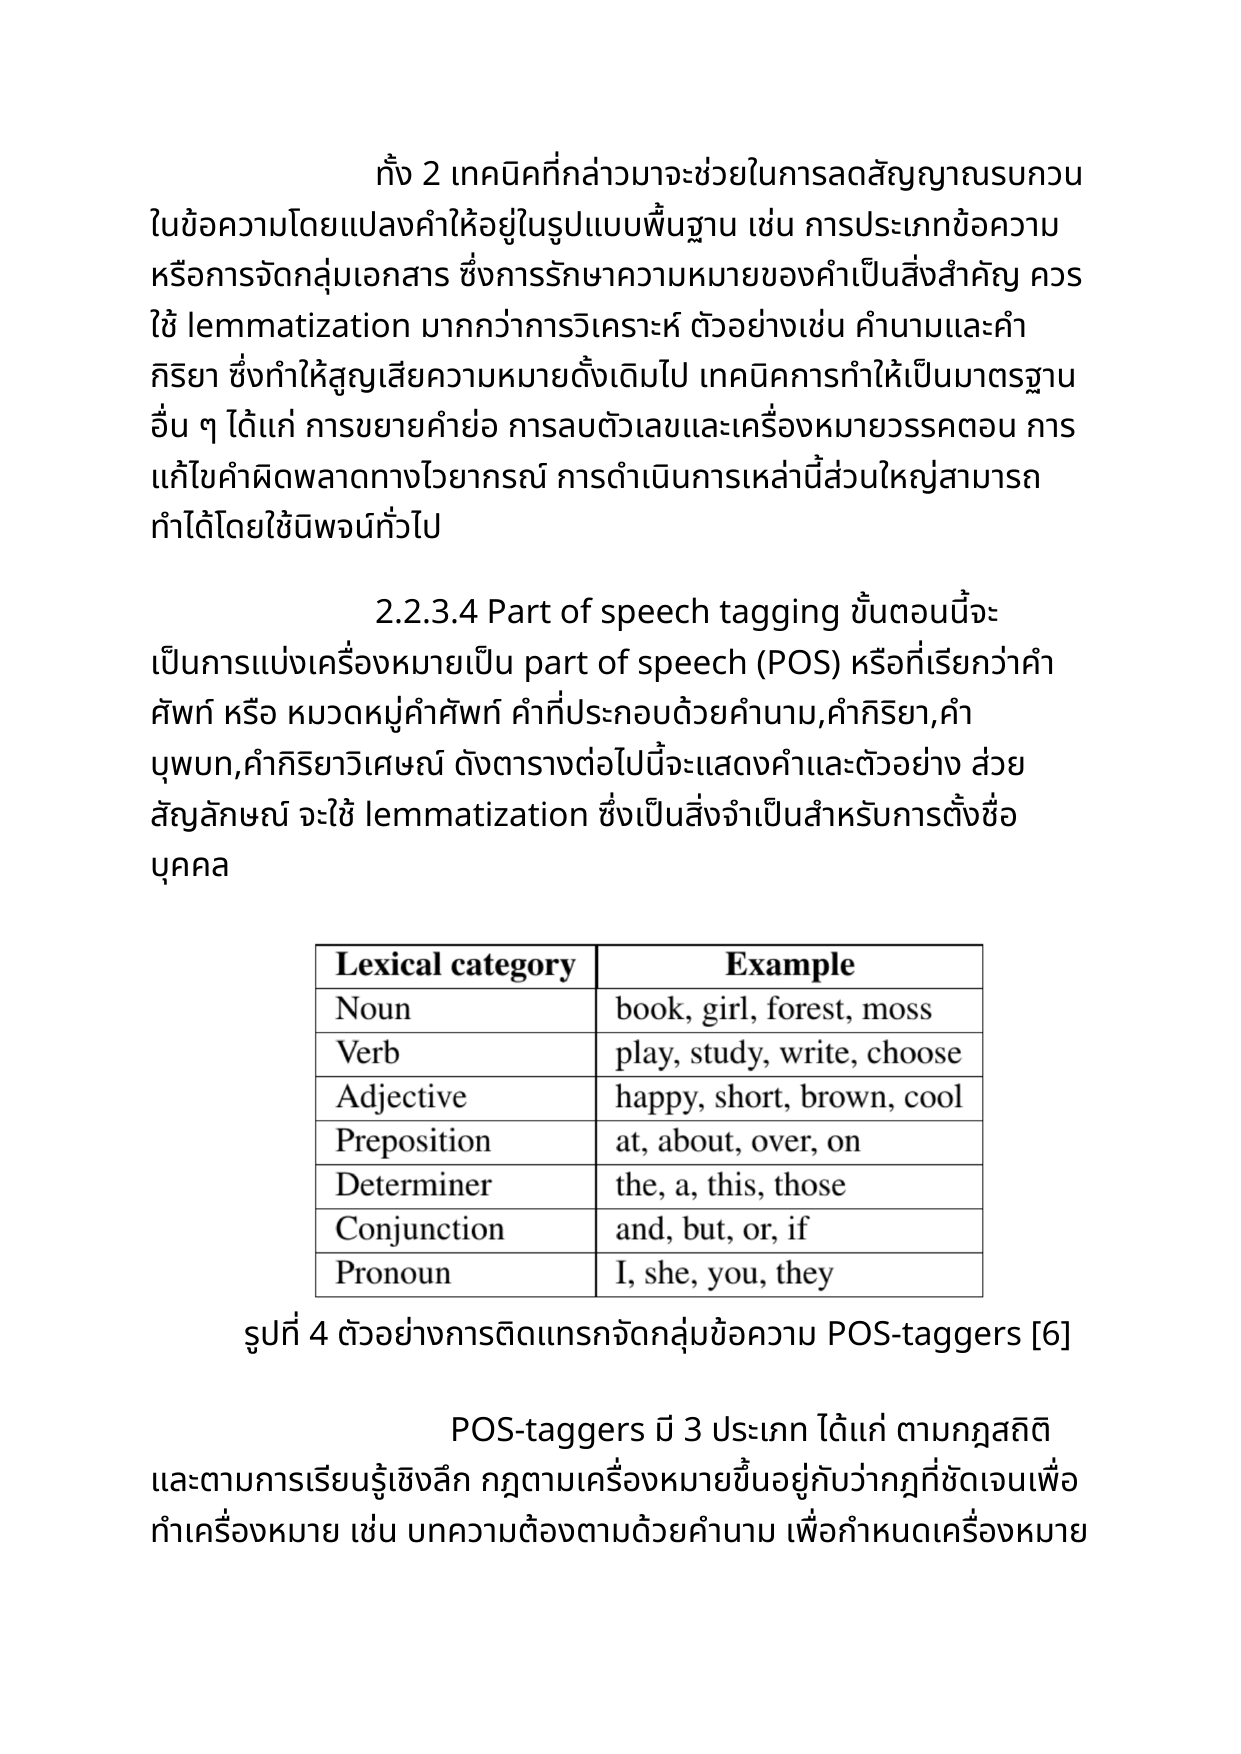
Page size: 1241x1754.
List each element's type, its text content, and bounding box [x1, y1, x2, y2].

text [150, 1406, 1090, 1557]
text ทั้ง 2 เทคนิคที่กล่าวมาจะช่วยในการลดสัญญาณรบกวนในข้อความโดยแปลงคำให้อยู่ในรูปแบบพื้นฐาน เช่น การประเภทข้อความหรือการจัดกลุ่มเอกสาร ซึ่งการรักษาความหมายของคำเป็นสิ่งสำคัญ ควรใช้ lemmatization มากกว่าการวิเคราะห์ ตัวอย่างเช่น คำนามและคำกิริยา ซึ่งทำให้สูญเสียความหมายดั้งเดิมไป เทคนิคการทำให้เป็นมาตรฐานอื่น ๆ ได้แก่ การขยายคำย่อ การลบตัวเลขและเครื่องหมายวรรคตอน การแก้ไขคำผิดพลาดทางไวยากรณ์ การดำเนินการเหล่านี้ส่วนใหญ่สามารถทำได้โดยใช้นิพจน์ทั่วไป [150, 150, 1090, 554]
text 2.2.3.4 Part of speech tagging ขั้นตอนนี้จะเป็นการแบ่งเครื่องหมายเป็น part of speech (POS) หรือที่เรียกว่าคำศัพท์ หรือ หมวดหมู่คำศัพท์ คำที่ประกอบด้วยคำนาม,คำกิริยา,คำบุพบท,คำกิริยาวิเศษณ์ ดังตารางต่อไปนี้จะแสดงคำและตัวอย่าง ส่วยสัญลักษณ์ จะใช้ lemmatization ซึ่งเป็นสิ่งจำเป็นสำหรับการตั้งชื่อ บุคคล [150, 588, 1090, 891]
text รูปที่ 4 ตัวอย่างการติดแทรกจัดกลุ่มข้อความ POS-taggers [6] [150, 1309, 1090, 1360]
picture [303, 936, 1012, 1310]
